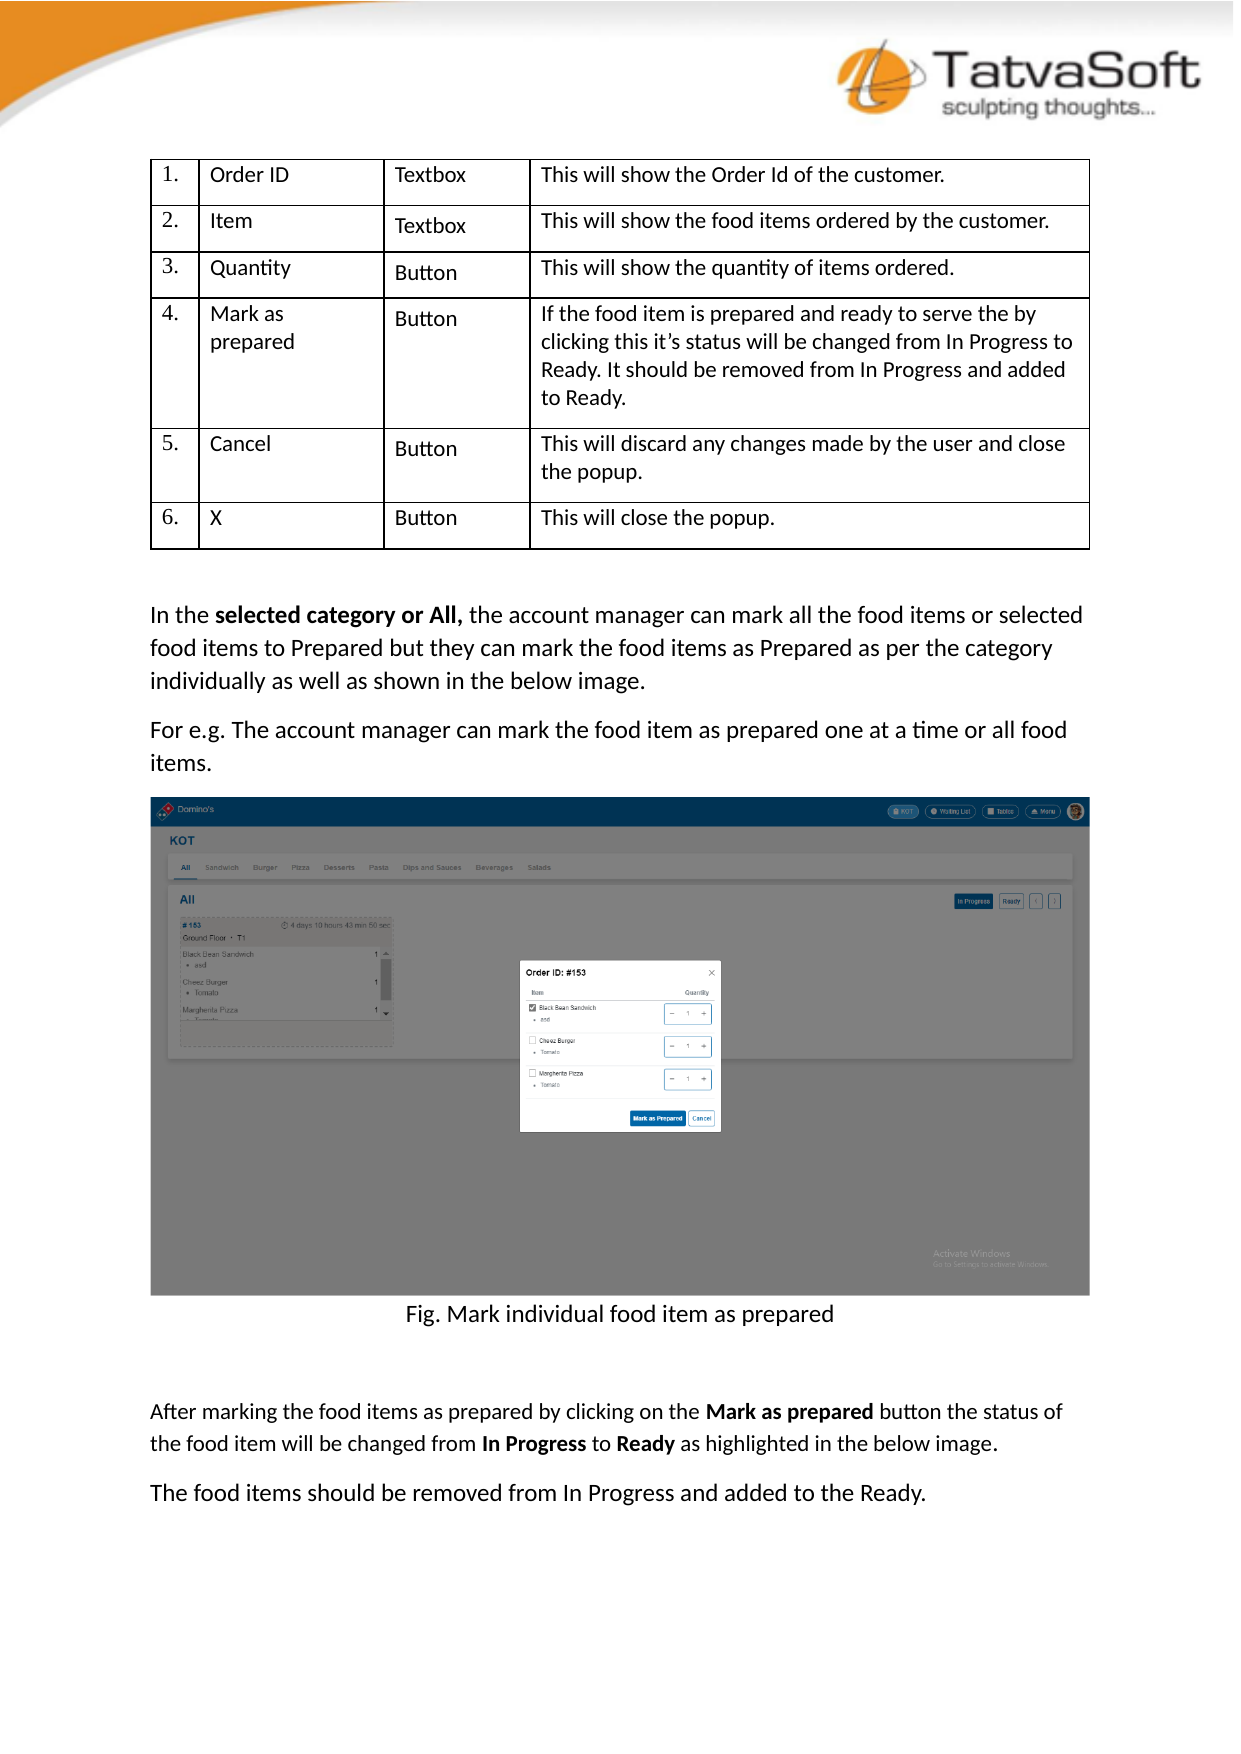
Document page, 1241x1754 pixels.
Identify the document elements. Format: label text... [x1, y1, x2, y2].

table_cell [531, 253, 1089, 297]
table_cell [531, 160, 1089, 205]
text The food items should be removed from In Progress and added to the Ready. [150, 1477, 1090, 1508]
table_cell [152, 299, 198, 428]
text For e.g. The account manager can mark the food item as prepared one at a time or all food items. [150, 715, 1090, 778]
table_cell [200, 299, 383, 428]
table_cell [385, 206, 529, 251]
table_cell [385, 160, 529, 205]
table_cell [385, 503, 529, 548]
picture [150, 797, 1090, 1296]
text In the selected category or All, the account manager can mark all the food items or selected food items to Prepared but they can mark the food items as Prepared as per the category individually as well as shown in the below image. [150, 599, 1090, 696]
picture [0, 1, 1234, 159]
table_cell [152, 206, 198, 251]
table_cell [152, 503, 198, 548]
text Fig. Mark individual food item as prepared [150, 1296, 1090, 1328]
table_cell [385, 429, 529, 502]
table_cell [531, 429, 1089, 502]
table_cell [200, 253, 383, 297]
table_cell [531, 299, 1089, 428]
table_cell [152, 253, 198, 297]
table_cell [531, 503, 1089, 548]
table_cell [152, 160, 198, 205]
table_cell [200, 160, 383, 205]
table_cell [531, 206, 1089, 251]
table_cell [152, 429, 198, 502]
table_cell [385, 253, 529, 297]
text After marking the food items as prepared by clicking on the Mark as prepared button the status of the food item will be changed from In Progress to Ready as highlighted in the below image. [150, 1397, 1090, 1458]
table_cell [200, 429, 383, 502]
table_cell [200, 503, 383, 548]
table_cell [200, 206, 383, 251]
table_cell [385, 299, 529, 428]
